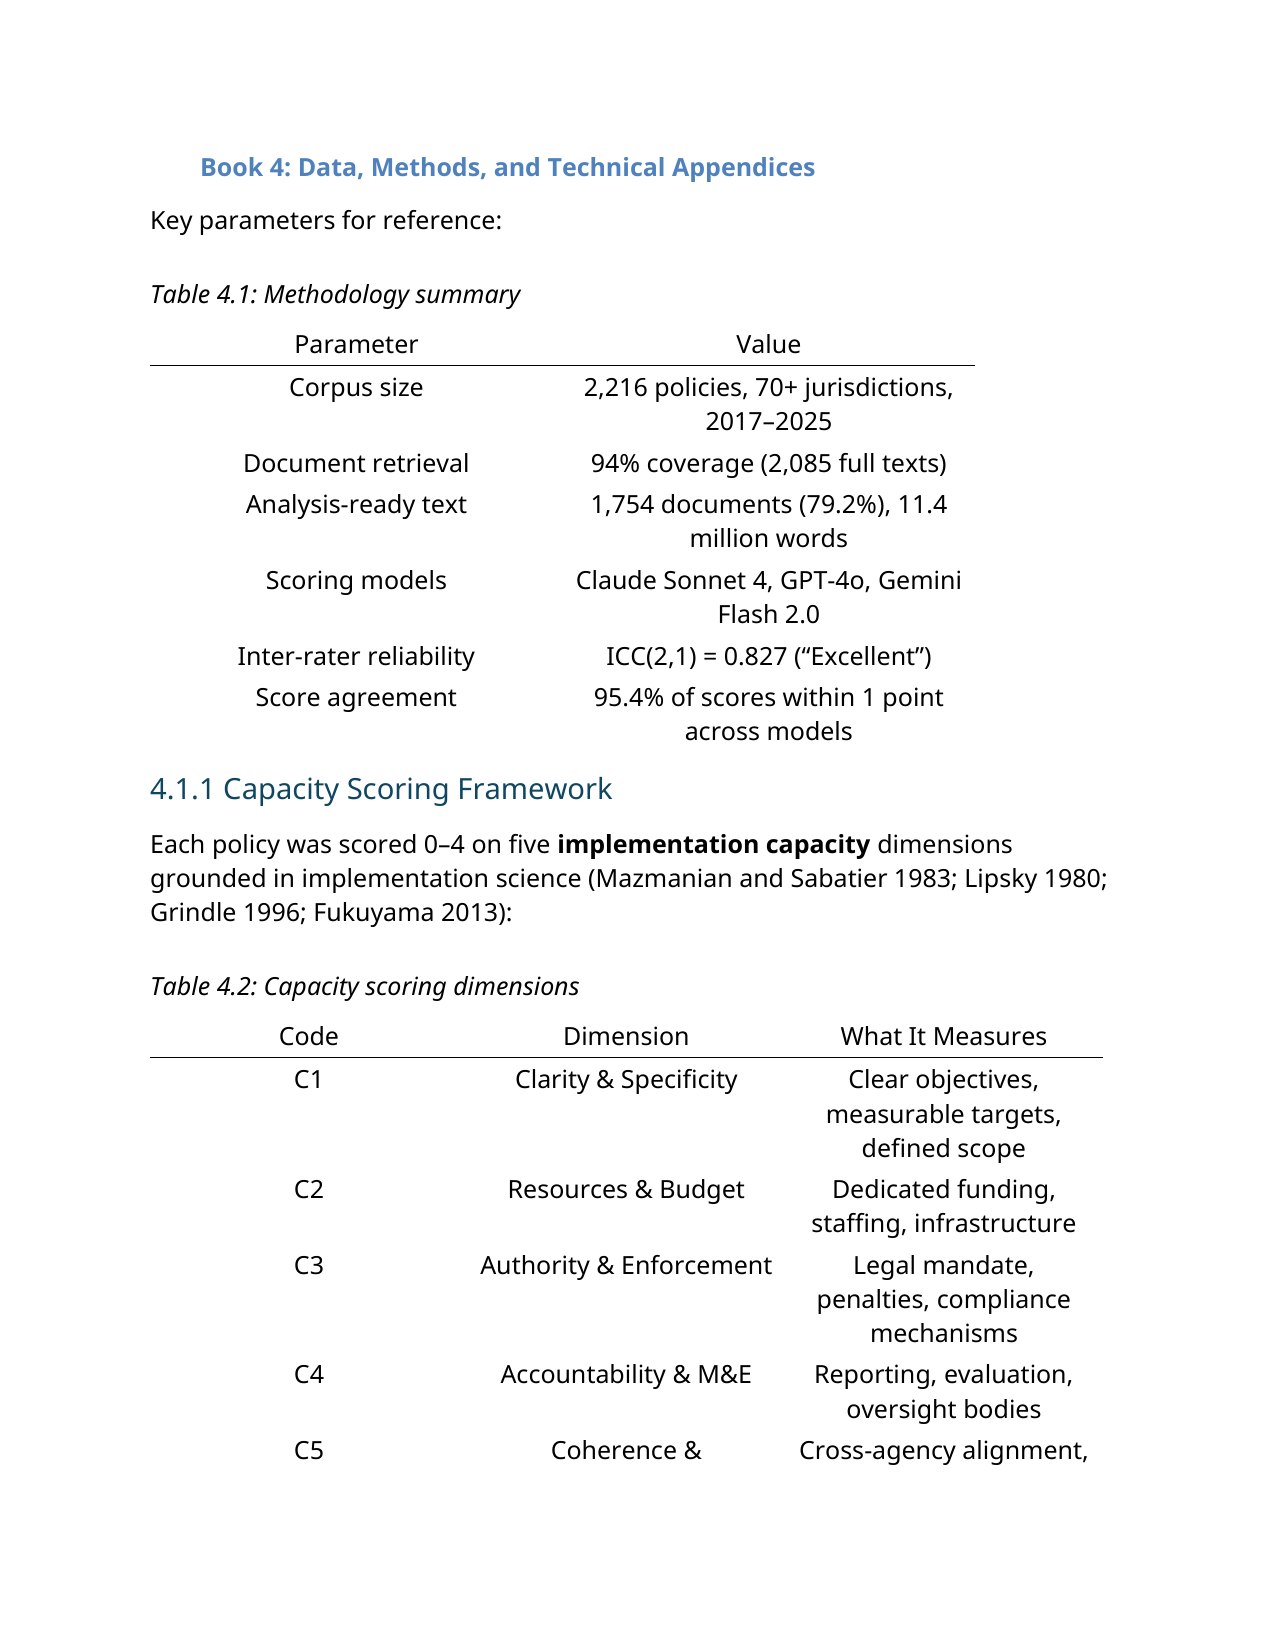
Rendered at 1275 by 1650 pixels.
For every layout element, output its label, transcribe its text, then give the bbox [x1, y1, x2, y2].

text Book 4: Data, Methods, and Technical Appendices [200, 150, 1075, 184]
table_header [139, 948, 1114, 1471]
subtitle 4.1.1 Capacity Scoring Framework [150, 768, 1125, 808]
text Key parameters for reference: [150, 203, 1125, 237]
text Each policy was scored 0–4 on five implementation capacity dimensions grounded in implementation science (Mazmanian and Sabatier 1983; Lipsky 1980; Grindle 1996; Fukuyama 2013): [150, 827, 1125, 929]
table_header Table 4.1: Methodology summary [139, 256, 1114, 752]
